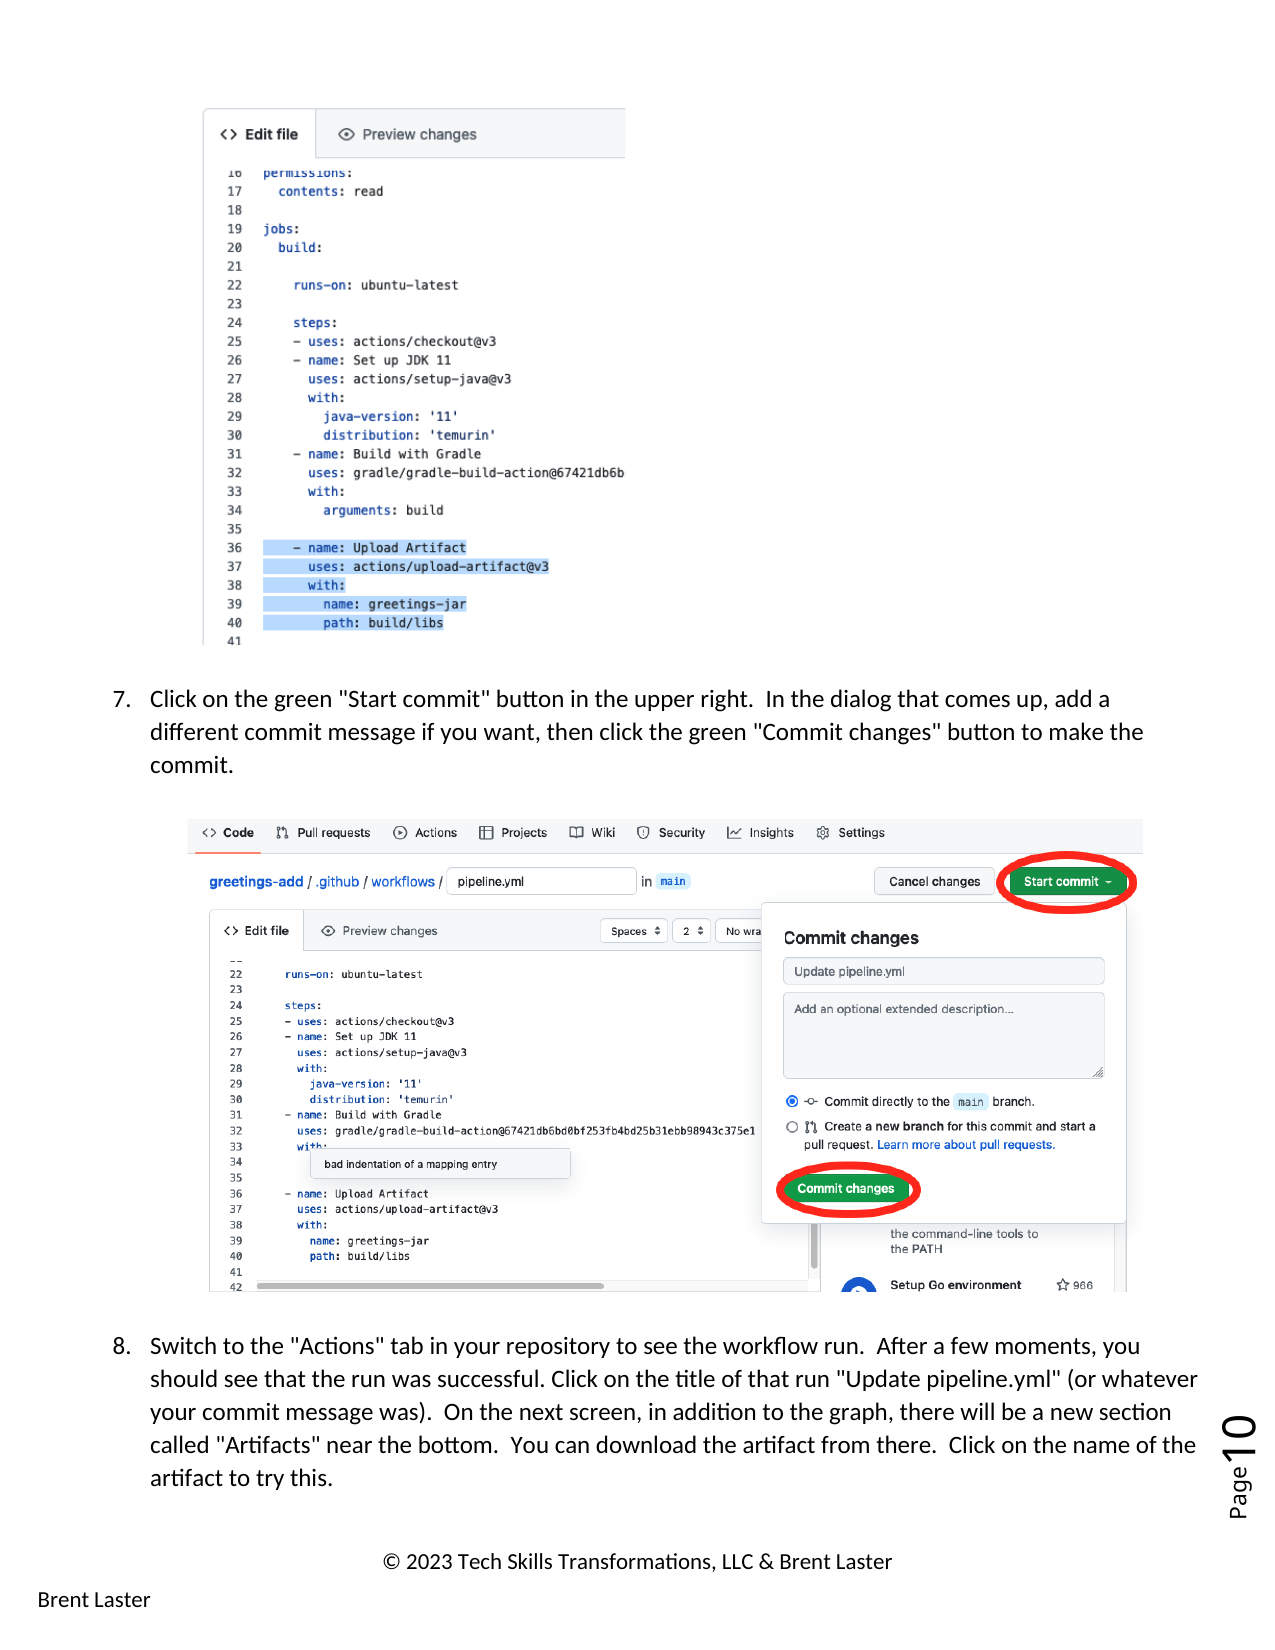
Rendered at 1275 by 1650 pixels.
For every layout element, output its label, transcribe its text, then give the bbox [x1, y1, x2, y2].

list Switch to the "Actions" tab in your repository to see the workflow run. After a few moments, you should see that the run was successful. Click on the title of that run "Update pipeline.yml" (or whatever your commit message was). On the next screen, in addition to the graph, there will be a new section called "Artifacts" near the bottom. You can download the artifact from there. Click on the name of the artifact to try this. [112, 1330, 1200, 1492]
picture [187, 103, 625, 645]
list Click on the green "Start commit" button in the upper right. In the dialog that comes up, add a different commit message if you want, then click the green "Commit changes" button to make the commit. [112, 684, 1200, 780]
picture [187, 819, 1143, 1292]
